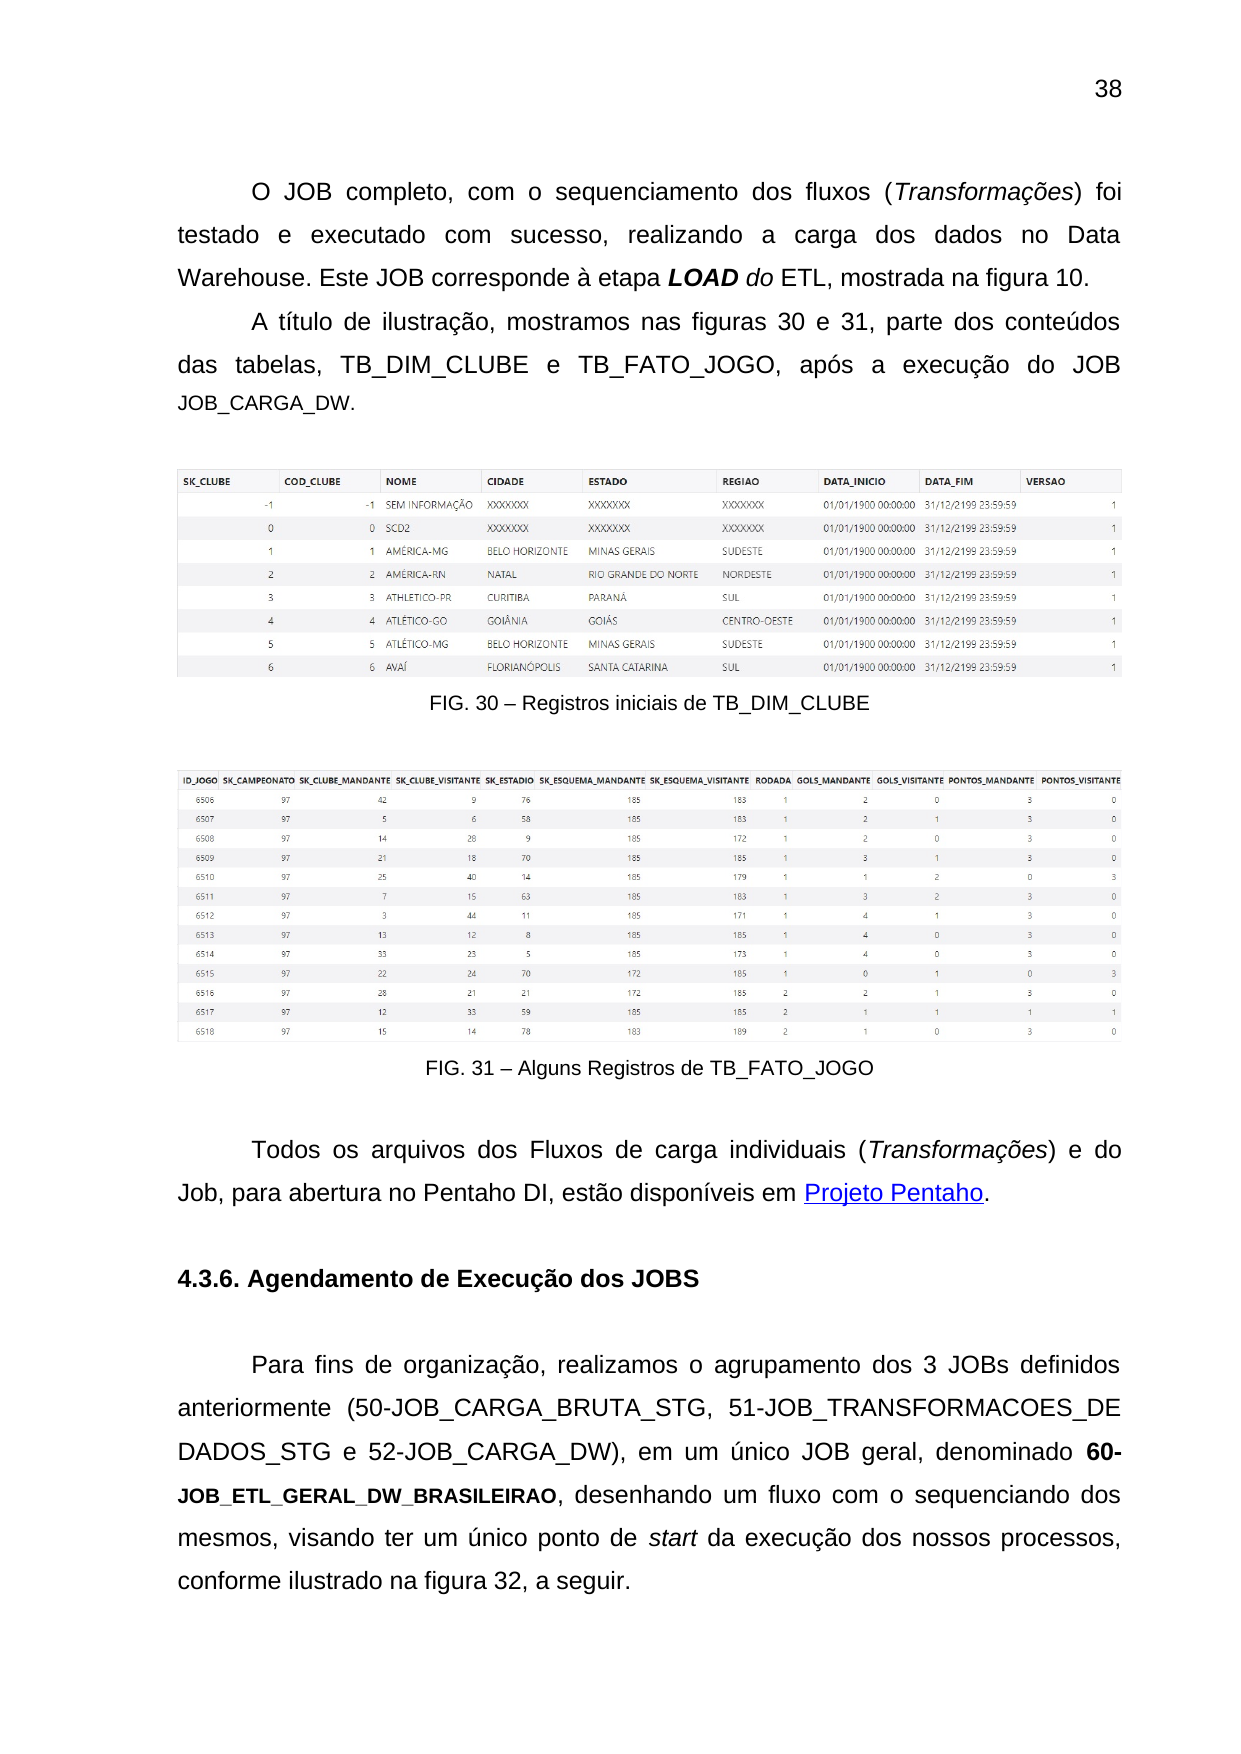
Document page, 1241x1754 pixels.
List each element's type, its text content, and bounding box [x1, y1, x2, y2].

text FIG. 31 – Alguns Registros de TB_FATO_JOGO [177, 1056, 1122, 1079]
text Para fins de organização, realizamos o agrupamento dos 3 JOBs definidos anteriormente (50-JOB_CARGA_BRUTA_STG, 51-JOB_TRANSFORMACOES_DE DADOS_STG e 52-JOB_CARGA_DW), em um único JOB geral, denominado 60-JOB_ETL_GERAL_DW_BRASILEIRAO, desenhando um fluxo com o sequenciando dos mesmos, visando ter um único ponto de start da execução dos nossos processos, conforme ilustrado na figura 32, a seguir. [177, 1350, 1122, 1595]
text FIG. 30 – Registros iniciais de TB_DIM_CLUBE [177, 691, 1122, 715]
text A título de ilustração, mostramos nas figuras 30 e 31, parte dos conteúdos das tabelas, TB_DIM_CLUBE e TB_FATO_JOGO, após a execução do JOB JOB_CARGA_DW. [177, 307, 1122, 414]
picture [177, 469, 1122, 677]
subtitle 4.3.6. Agendamento de Execução dos JOBS [177, 1264, 1122, 1293]
picture [177, 770, 1122, 1042]
text Todos os arquivos dos Fluxos de carga individuais (Transformações) e do Job, para abertura no Pentaho DI, estão disponíveis em Projeto Pentaho. [177, 1135, 1122, 1207]
text O JOB completo, com o sequenciamento dos fluxos (Transformações) foi testado e executado com sucesso, realizando a carga dos dados no Data Warehouse. Este JOB corresponde à etapa LOAD do ETL, mostrada na figura 10. [177, 177, 1122, 292]
